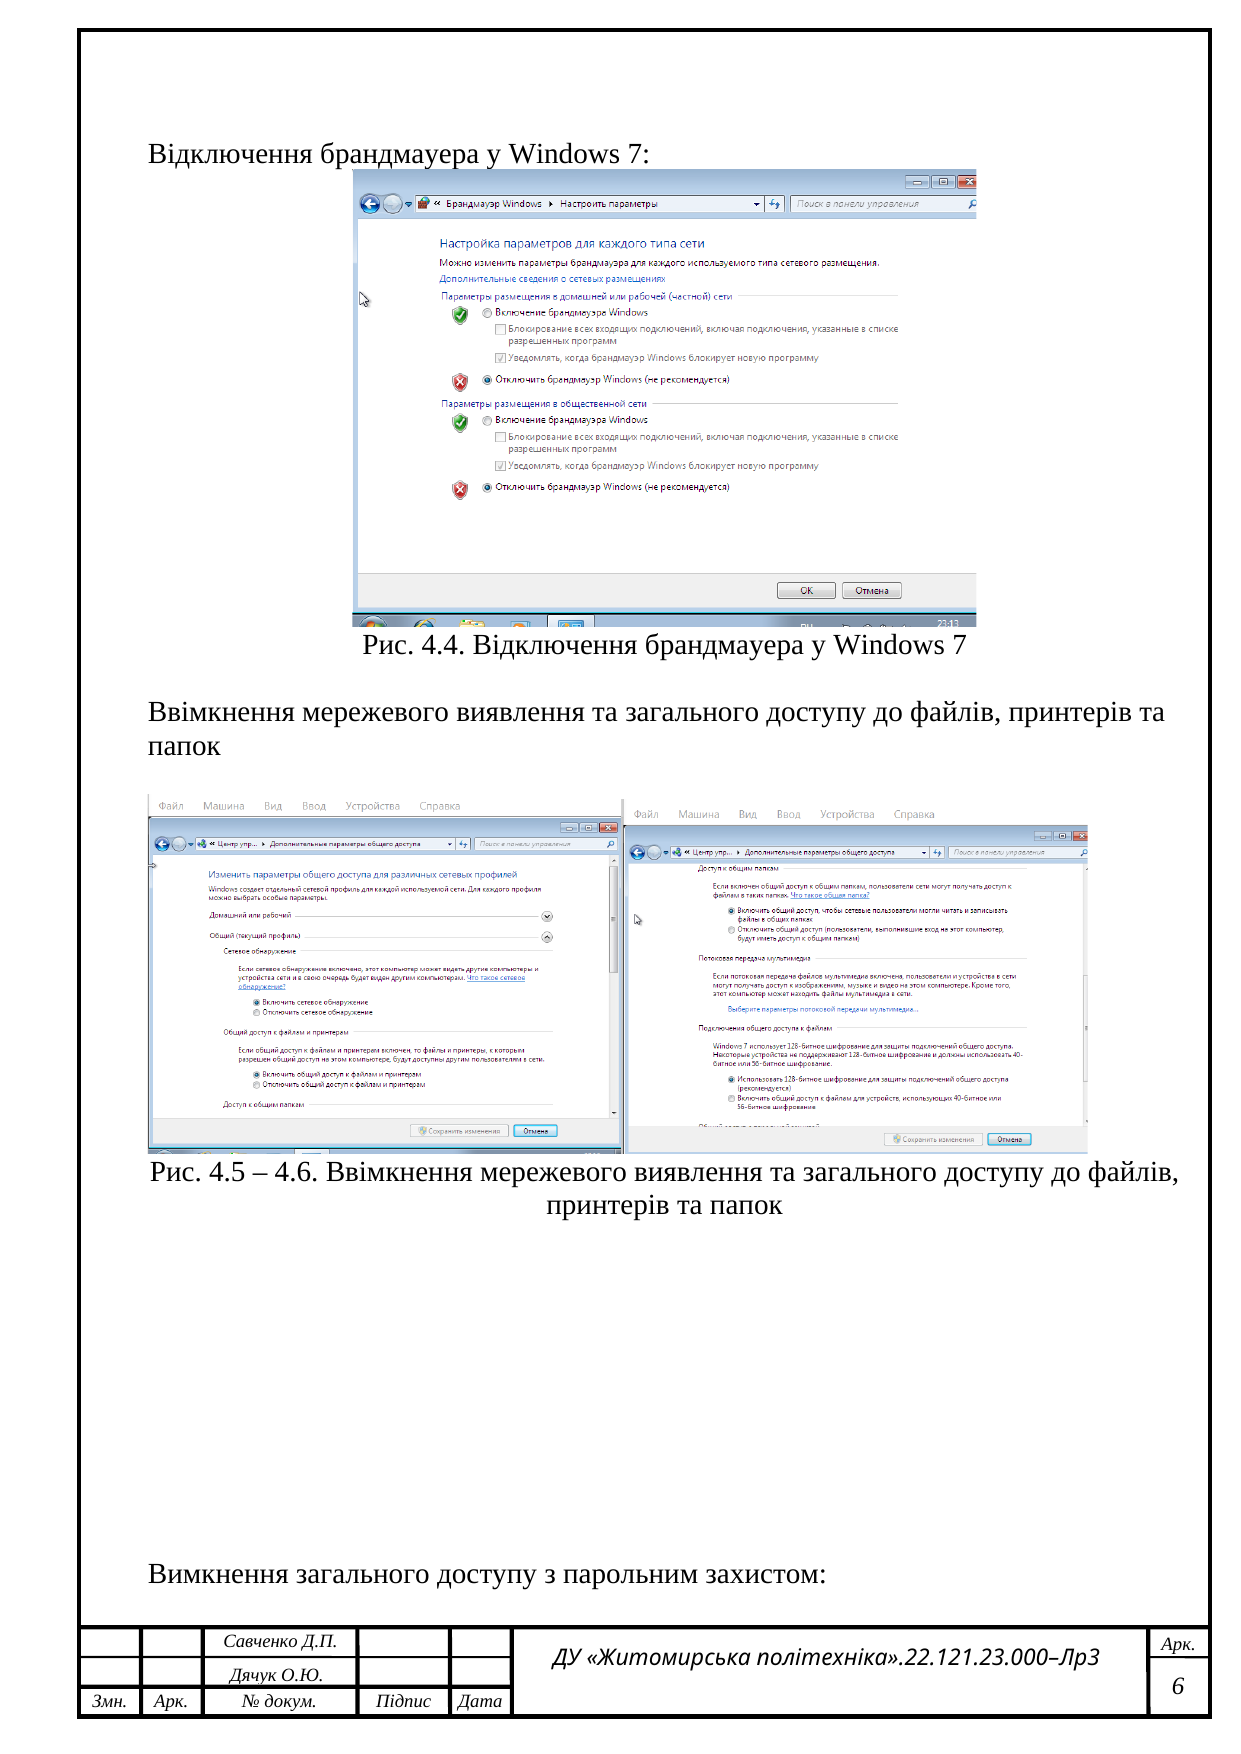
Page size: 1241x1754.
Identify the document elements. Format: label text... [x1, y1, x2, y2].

text Вимкнення загального доступу з парольним захистом: [148, 1556, 1181, 1590]
text Рис. 4.5 – 4.6. Ввімкнення мережевого виявлення та загального доступу до файлів, принтерів та папок [148, 1154, 1181, 1221]
text Відключення брандмауера у Windows 7: [148, 136, 1181, 170]
picture [147, 794, 1088, 1154]
picture [352, 169, 977, 627]
text Рис. 4.4. Відключення брандмауера у Windows 7 [148, 627, 1181, 661]
text Ввімкнення мережевого виявлення та загального доступу до файлів, принтерів та папок [148, 694, 1181, 761]
